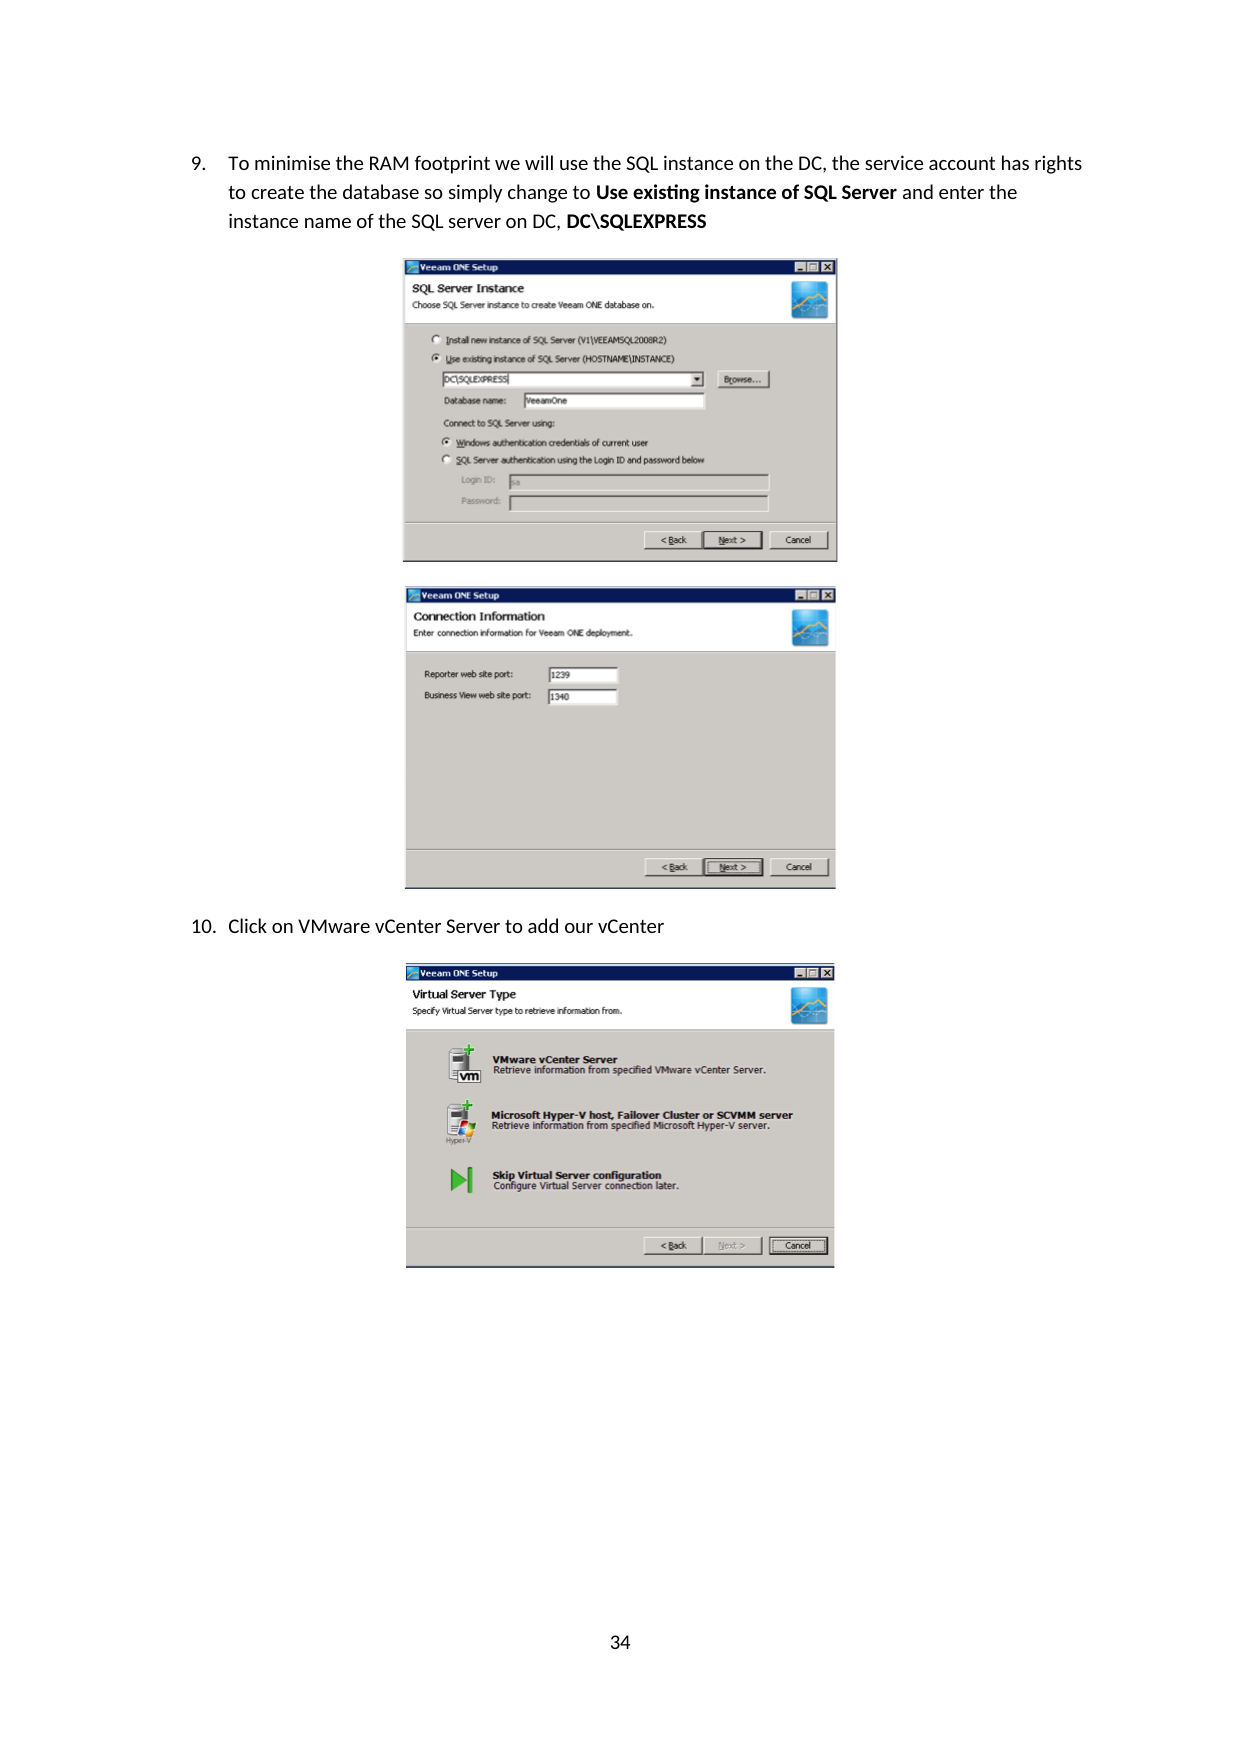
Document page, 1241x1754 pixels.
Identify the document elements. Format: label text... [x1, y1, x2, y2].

list To minimise the RAM footprint we will use the SQL instance on the DC, the service account has rights to create the database so simply change to Use existing instance of SQL Server and enter the instance name of the SQL server on DC, DC\SQLEXPRESS [191, 150, 1090, 234]
list Click on VMware vCenter Server to add our vCenter [191, 913, 1090, 939]
picture [404, 586, 836, 889]
picture [406, 963, 835, 1268]
picture [402, 258, 838, 562]
